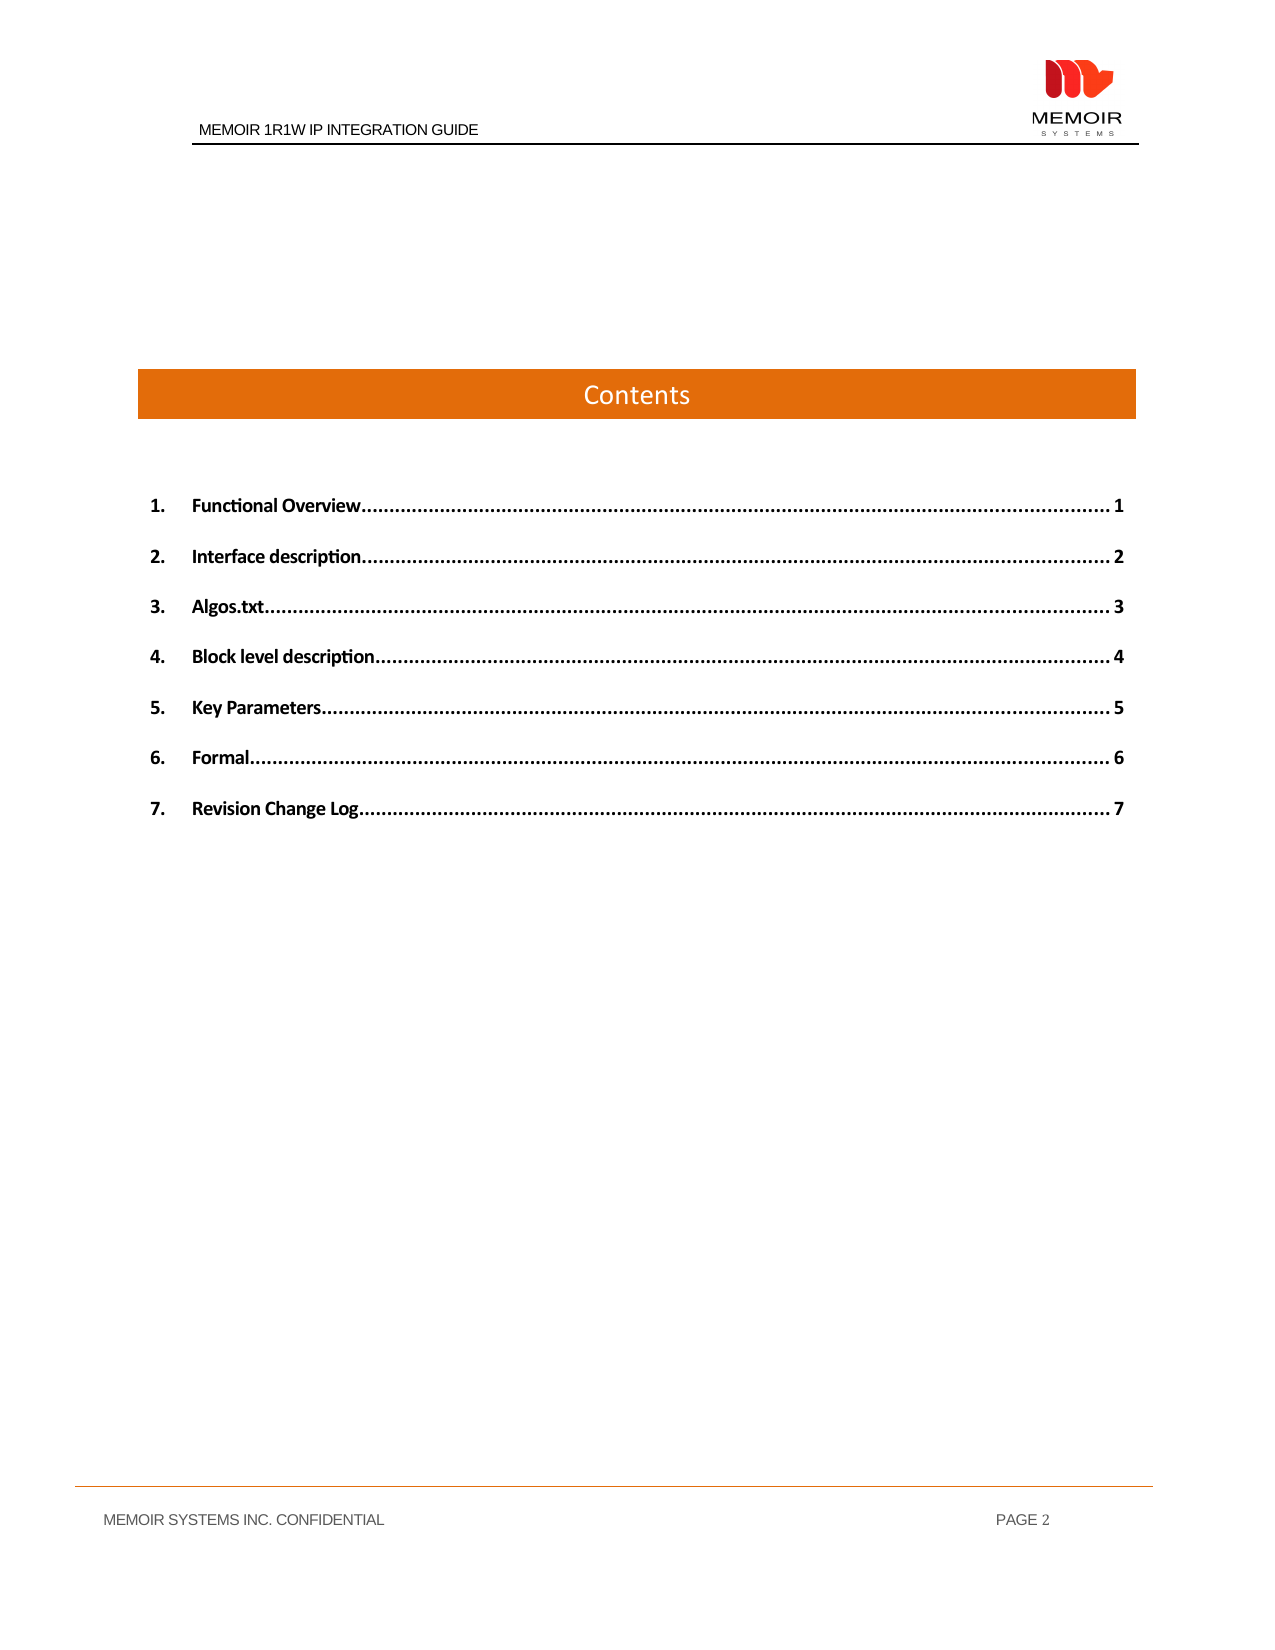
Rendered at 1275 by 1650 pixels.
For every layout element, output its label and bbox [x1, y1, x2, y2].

picture [1032, 60, 1125, 136]
